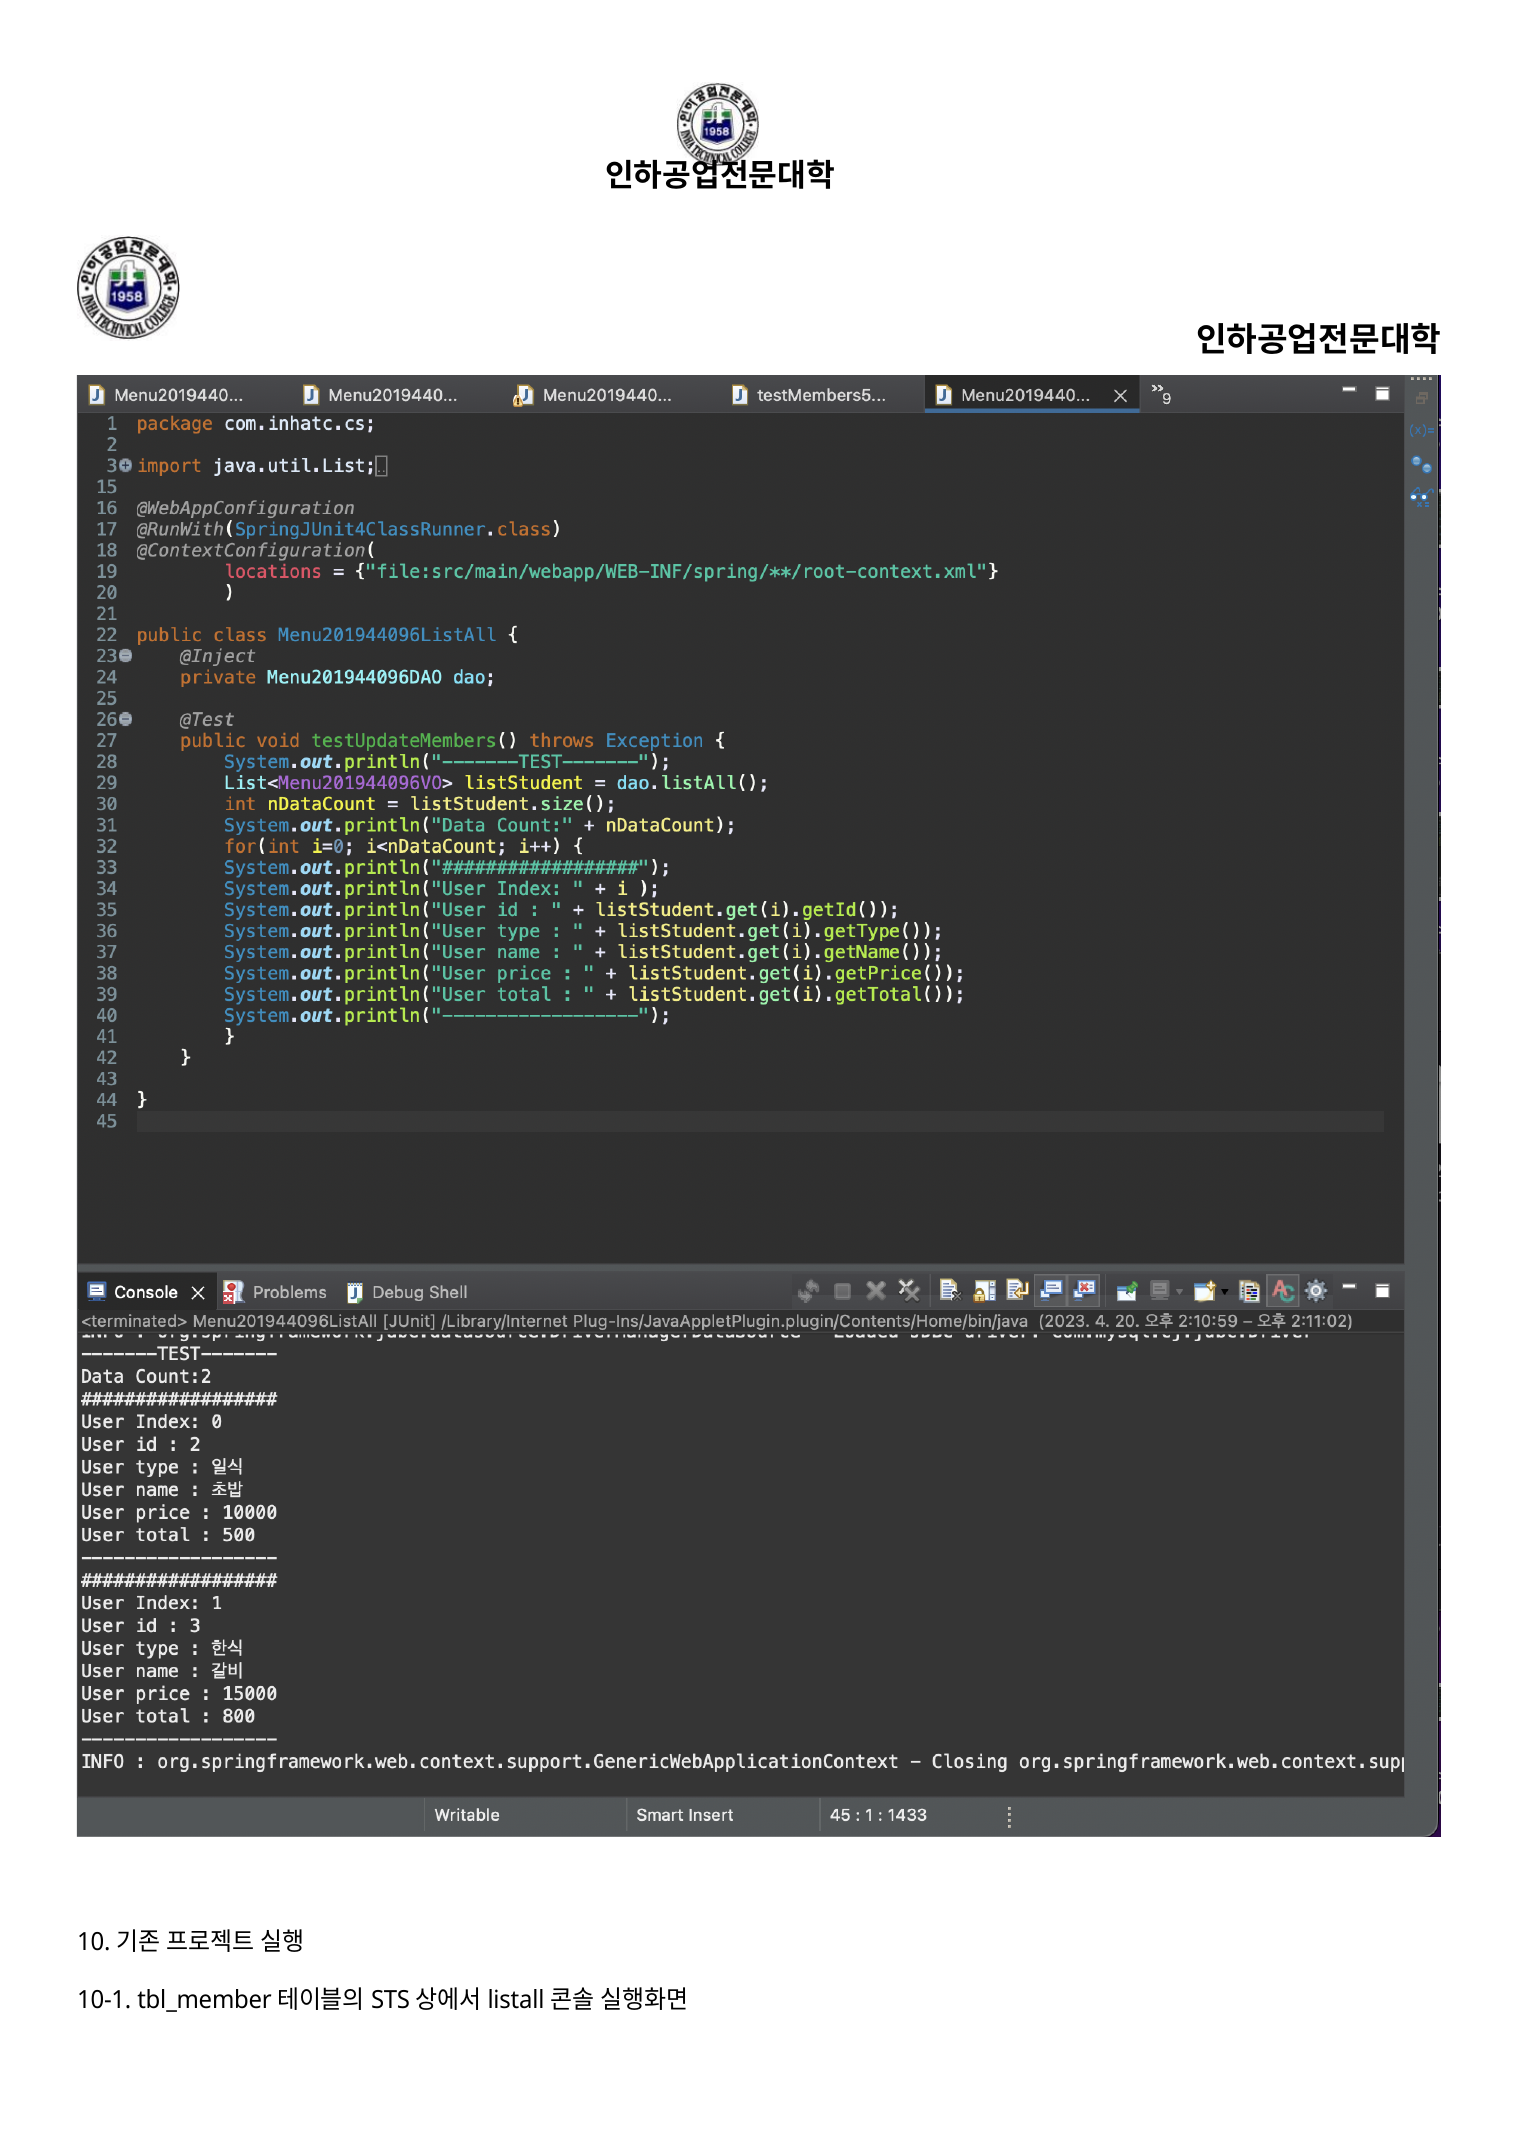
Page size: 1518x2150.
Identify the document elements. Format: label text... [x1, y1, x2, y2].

text 10-1. tbl_member테이블의 STS상에서 listall 콘솔 실행화면 [77, 1979, 1417, 2016]
text 10. 기존 프로젝트 실행 [77, 1921, 1417, 1958]
picture [76, 235, 180, 341]
picture [76, 375, 1441, 1837]
picture [676, 82, 759, 167]
